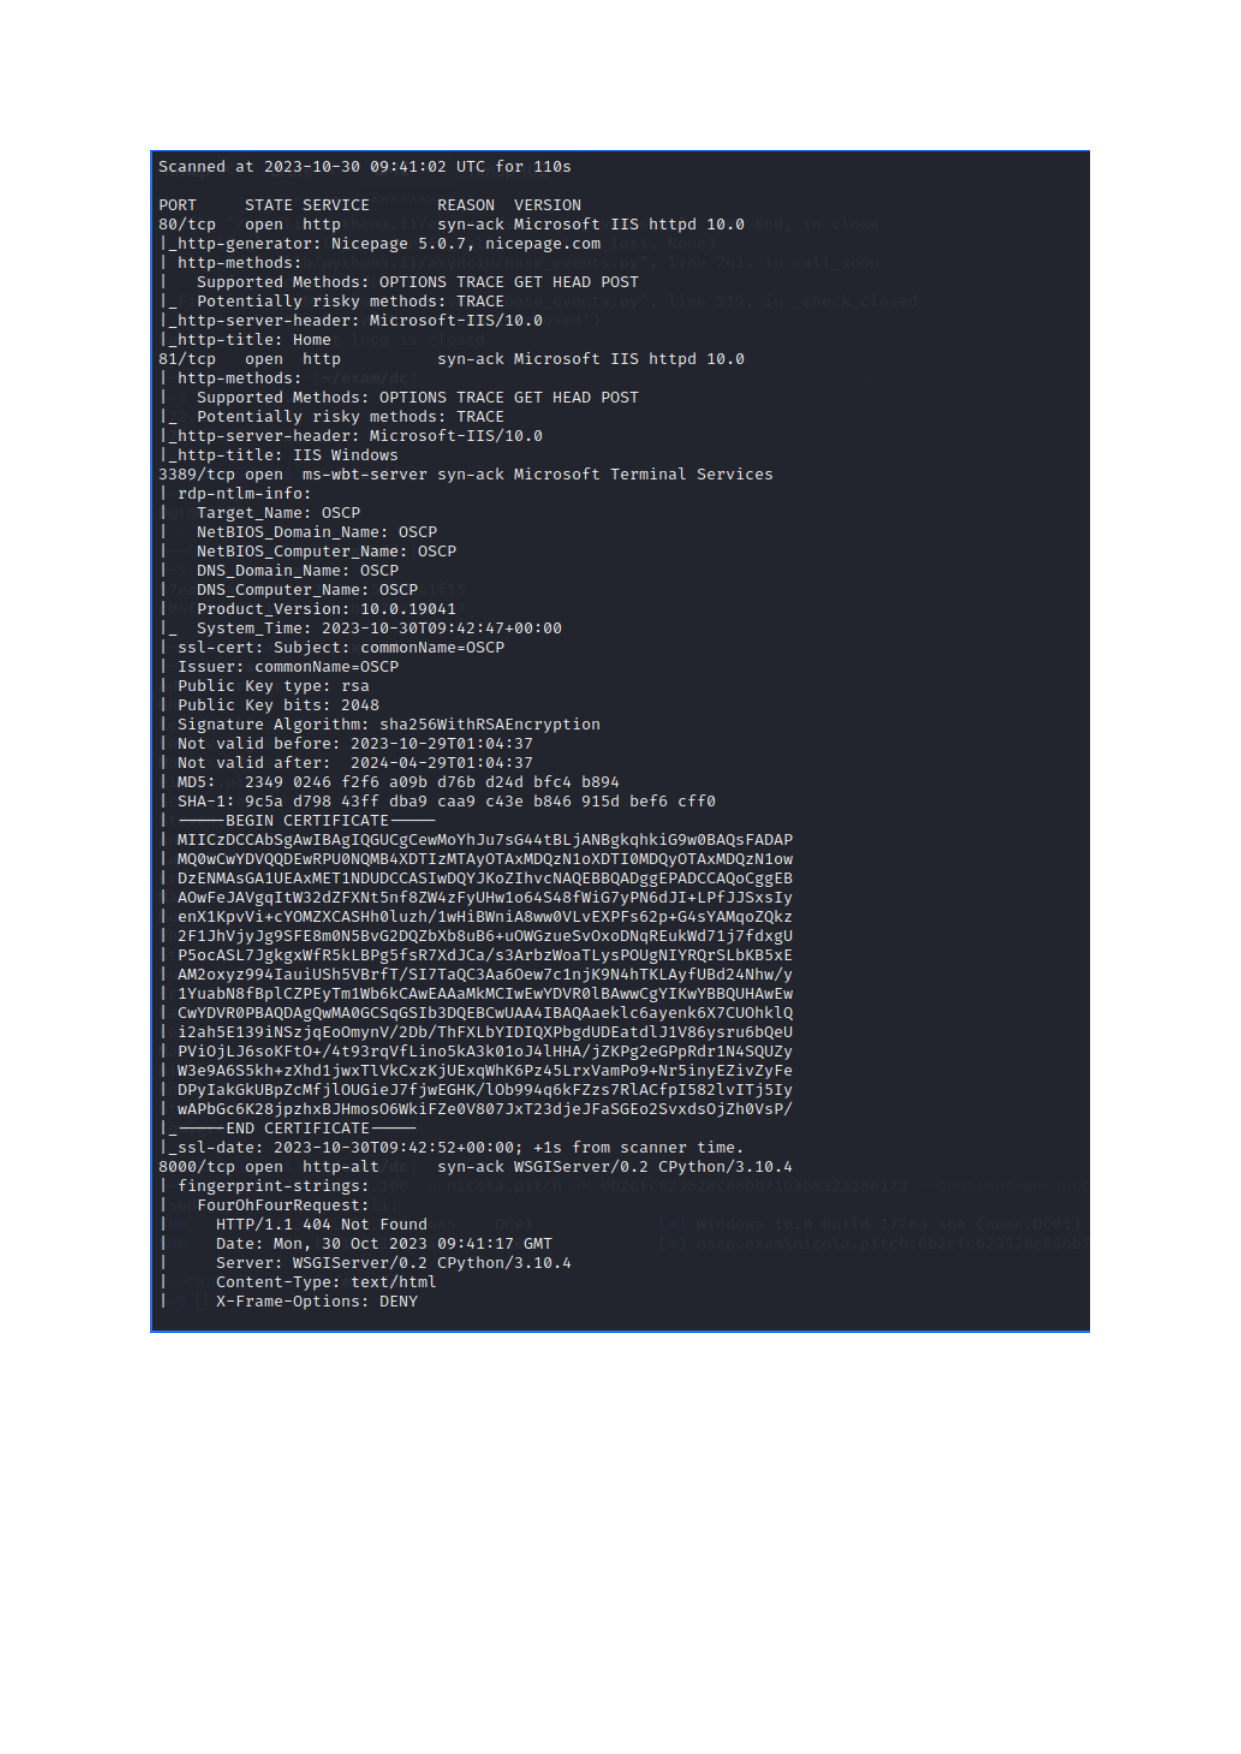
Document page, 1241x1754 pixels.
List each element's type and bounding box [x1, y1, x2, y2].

picture [150, 150, 1091, 1333]
